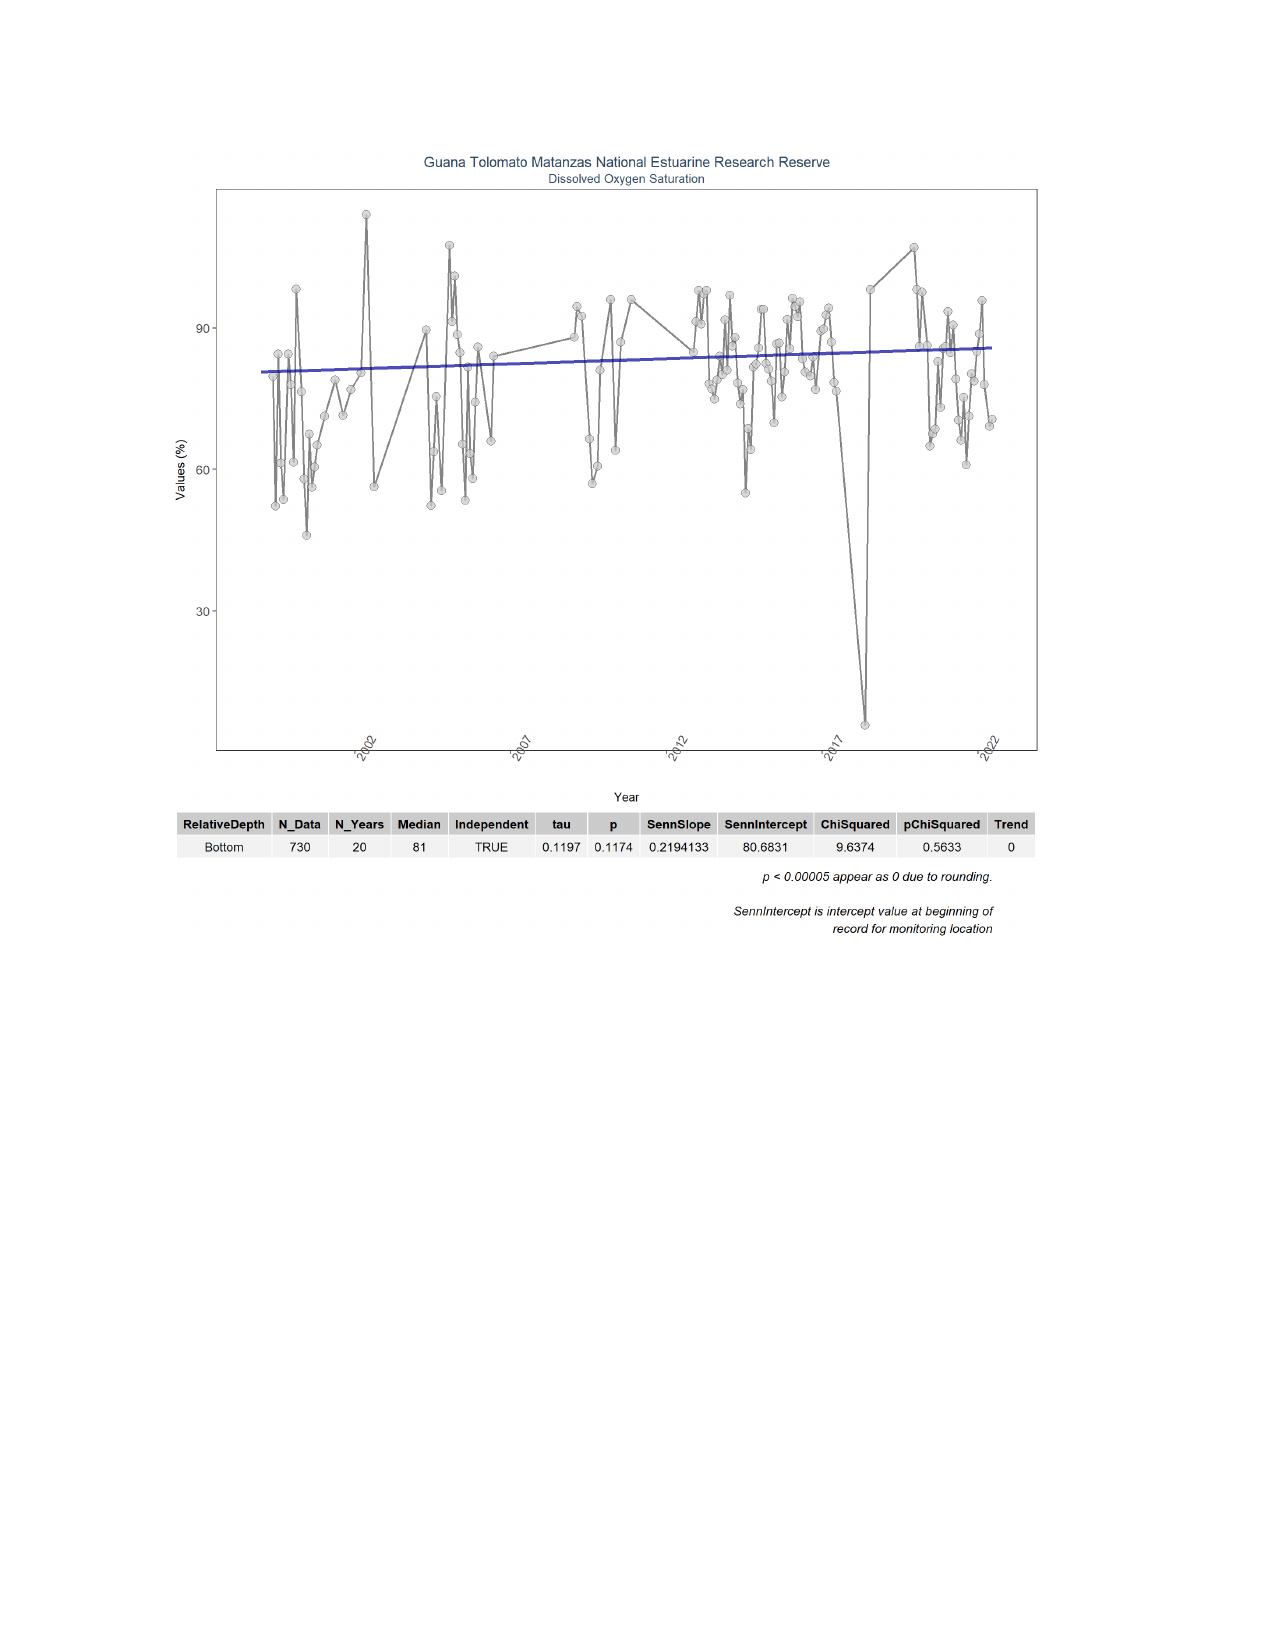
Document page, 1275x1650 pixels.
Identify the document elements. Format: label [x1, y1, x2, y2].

picture [168, 150, 1044, 938]
